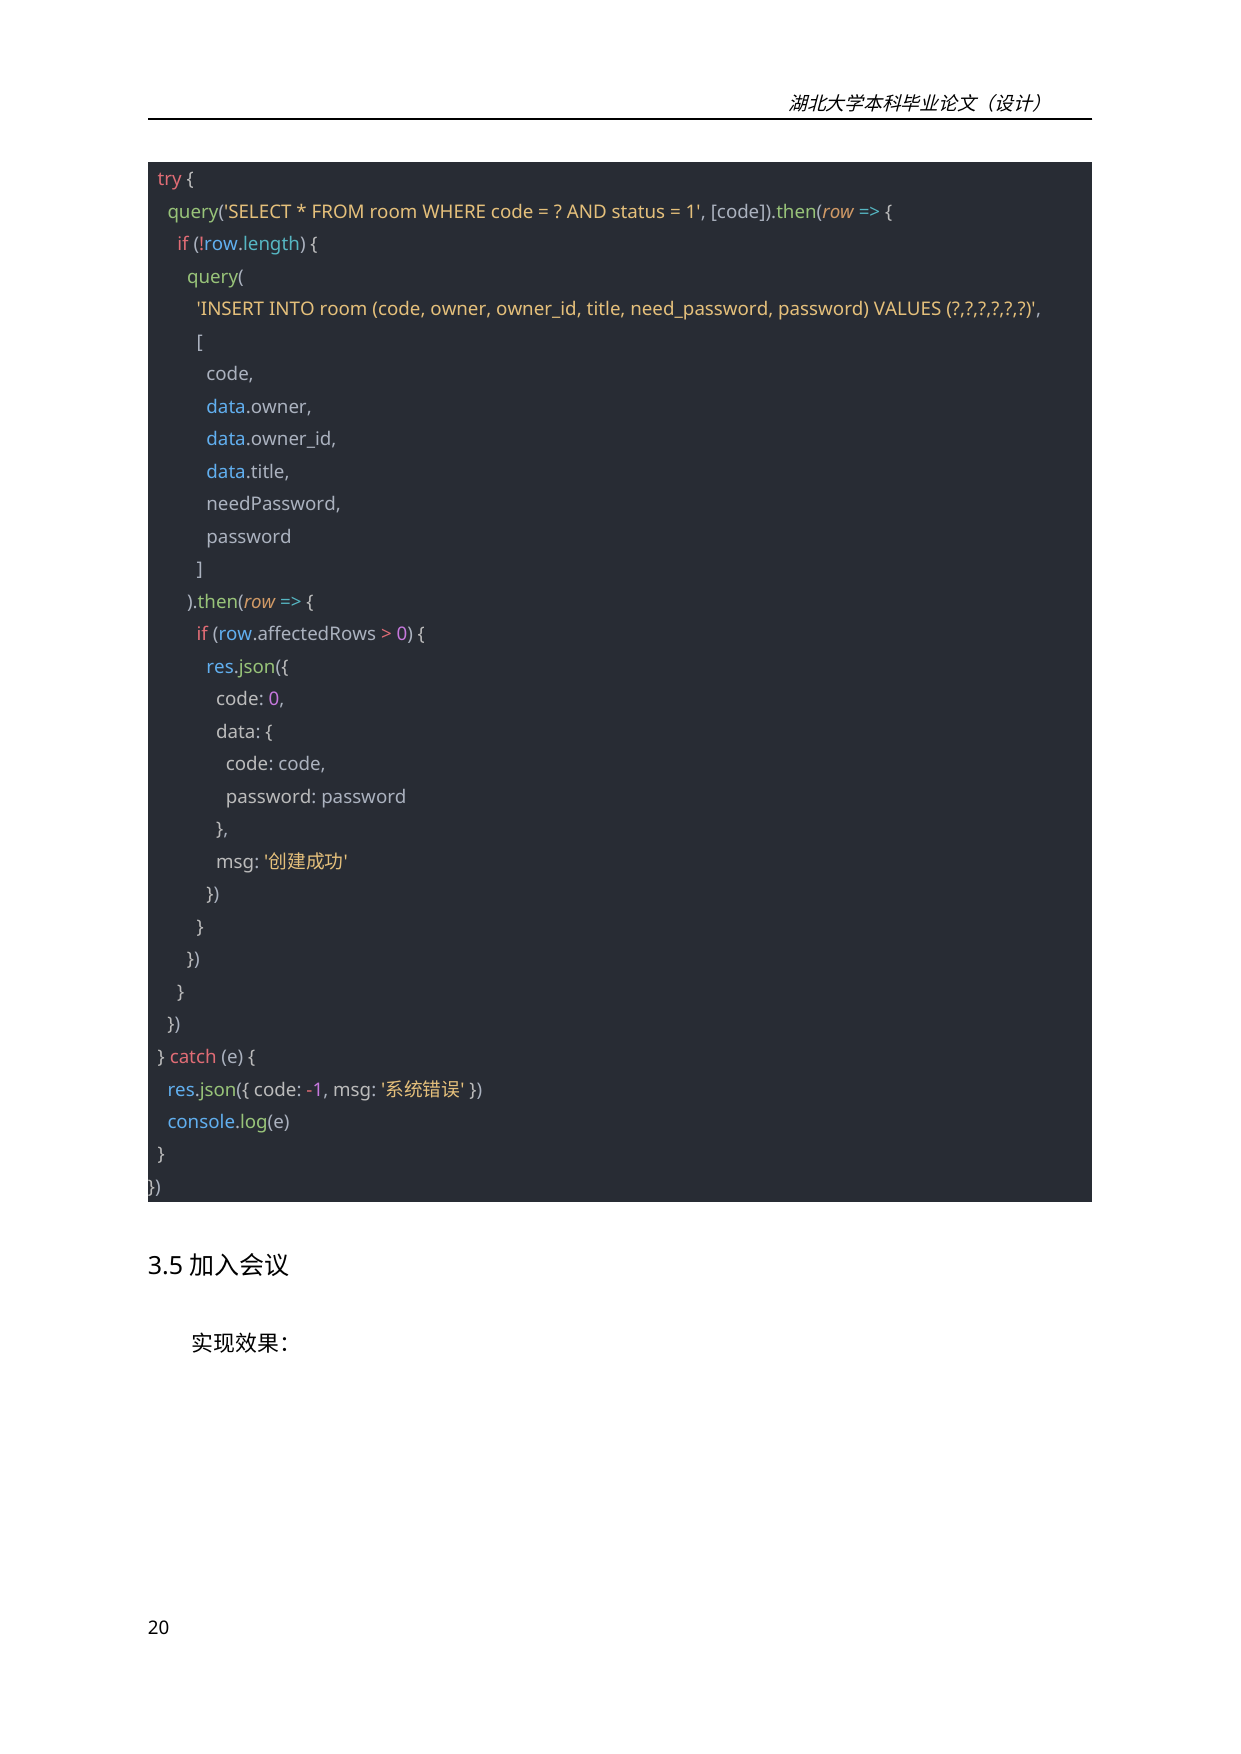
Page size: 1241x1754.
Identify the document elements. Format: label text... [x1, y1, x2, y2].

text }) [148, 942, 1092, 974]
text code, [148, 357, 1092, 389]
text } [148, 974, 1092, 1007]
subtitle 3.5 加入会议 [148, 1231, 1092, 1296]
text ] [148, 552, 1092, 584]
text code: code, [148, 747, 1092, 779]
text data.title, [148, 454, 1092, 487]
text query( [148, 259, 1092, 292]
text res.json({ [148, 649, 1092, 682]
text code: 0, [148, 682, 1092, 714]
text } [148, 909, 1092, 942]
text password [148, 519, 1092, 552]
text } [148, 1137, 1092, 1169]
text 'INSERT INTO room (code, owner, owner_id, title, need_password, password) VALUES (?,?,?,?,?,?)', [148, 292, 1092, 324]
text needPassword, [148, 487, 1092, 519]
text }, [148, 812, 1092, 844]
text 实现效果： [148, 1325, 1092, 1358]
text console.log(e) [148, 1104, 1092, 1137]
text res.json({ code: -1, msg: '系统错误' }) [148, 1072, 1092, 1104]
text if (row.affectedRows > 0) { [148, 617, 1092, 649]
text if (!row.length) { [148, 227, 1092, 259]
text query('SELECT * FROM room WHERE code = ? AND status = 1', [code]).then(row => { [148, 194, 1092, 227]
text data: { [148, 714, 1092, 747]
text } catch (e) { [148, 1039, 1092, 1072]
text ).then(row => { [148, 584, 1092, 617]
text try { [148, 162, 1092, 194]
text }) [148, 877, 1092, 909]
text [ [148, 324, 1092, 357]
text data.owner_id, [148, 422, 1092, 454]
text }) [148, 1169, 1092, 1202]
text password: password [148, 779, 1092, 812]
text }) [148, 1007, 1092, 1039]
text msg: '创建成功' [148, 844, 1092, 877]
text data.owner, [148, 389, 1092, 422]
